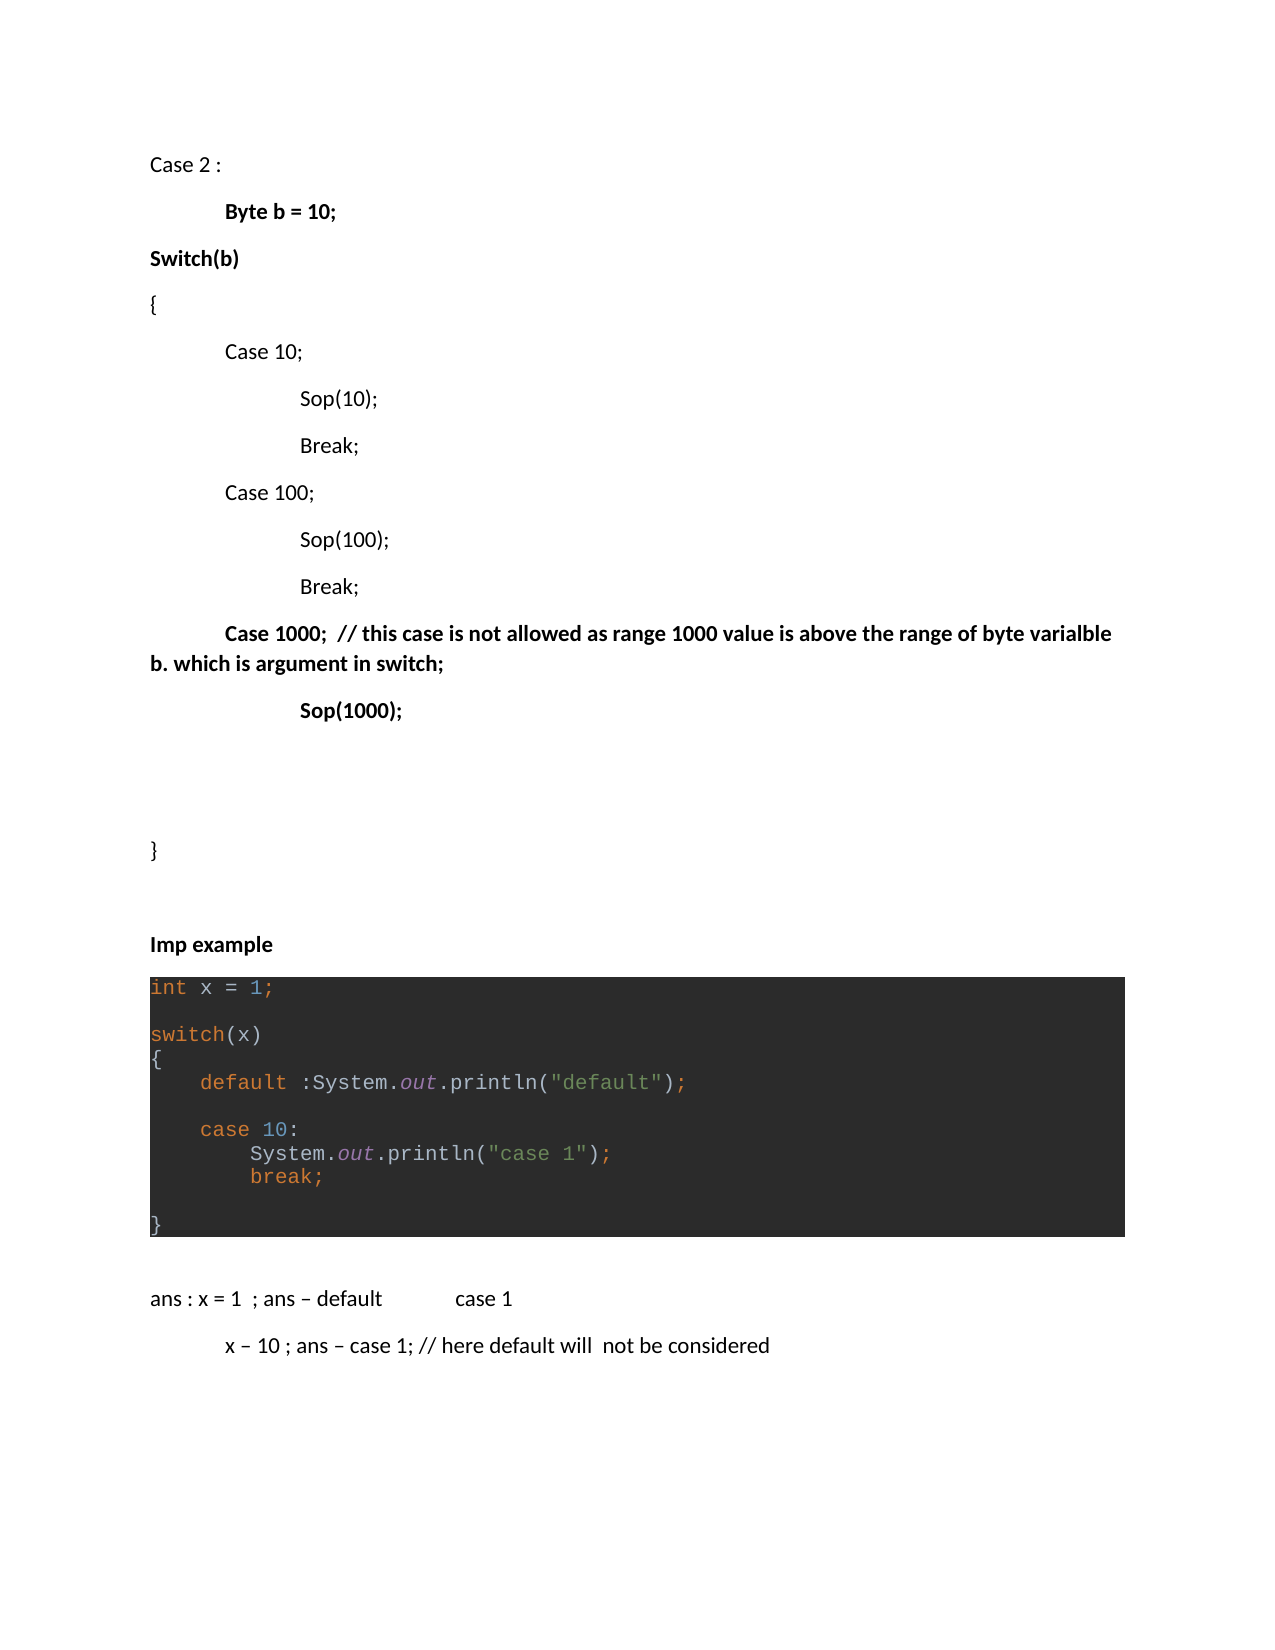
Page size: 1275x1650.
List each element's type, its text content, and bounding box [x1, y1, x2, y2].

text ans : x = 1 ; ans – default case 1 [150, 1284, 1125, 1312]
text Break; [150, 431, 1125, 459]
text break; } [150, 1166, 1125, 1237]
text x – 10 ; ans – case 1; // here default will not be considered [150, 1331, 1125, 1359]
text int x = 1; switch(x) { default :System.out.println("default"); case 10: System.out.println("case 1"); [150, 977, 1125, 1166]
text Case 2 : [150, 150, 1125, 178]
text Switch(b) [150, 244, 1125, 272]
text Break; [150, 572, 1125, 600]
text Sop(1000); [150, 696, 1125, 724]
text Sop(10); [150, 384, 1125, 412]
text Case 1000; // this case is not allowed as range 1000 value is above the range of byte varialble b. which is argument in switch; [150, 619, 1125, 677]
text } [150, 836, 1125, 864]
text Byte b = 10; [150, 197, 1125, 225]
text Case 10; [150, 337, 1125, 366]
text { [150, 291, 1125, 319]
text Case 100; [150, 478, 1125, 506]
text Imp example [150, 930, 1125, 958]
text Sop(100); [150, 525, 1125, 553]
